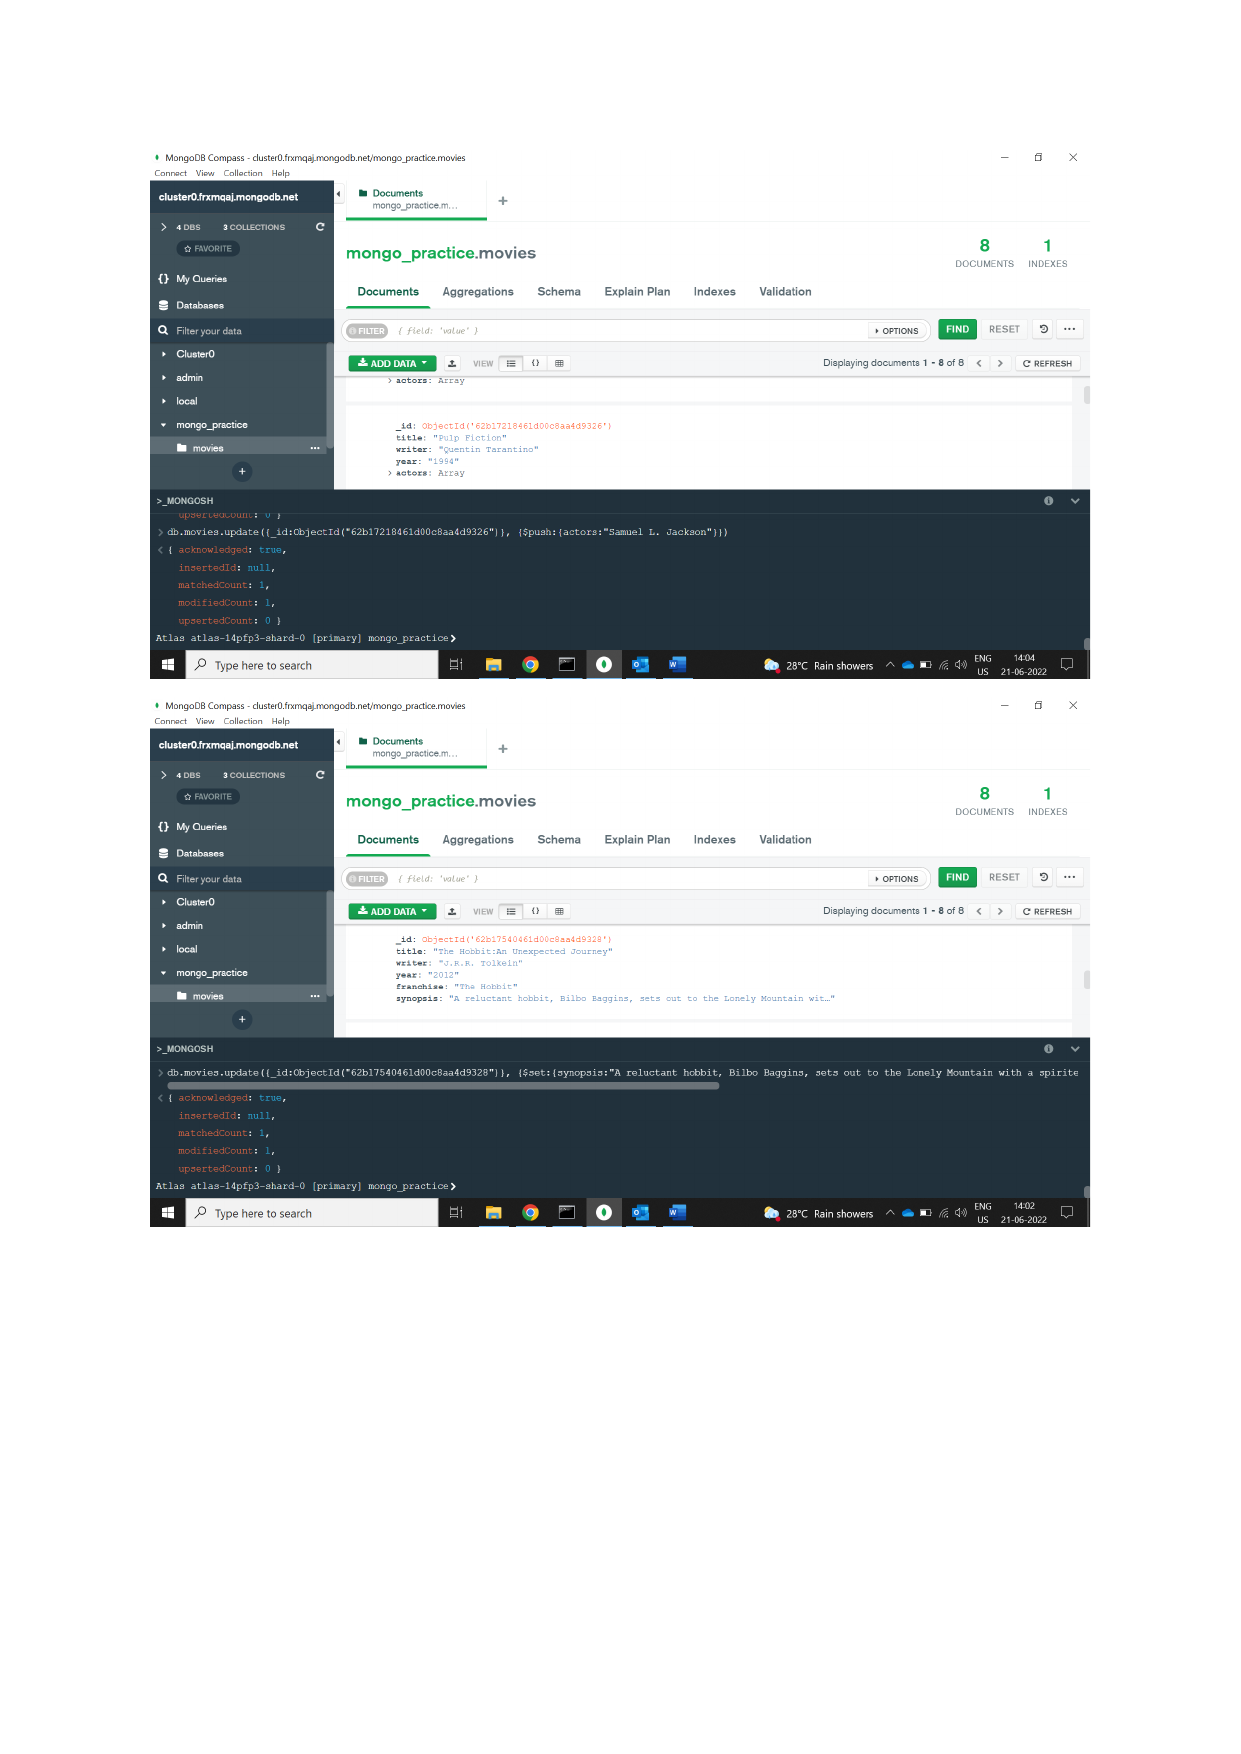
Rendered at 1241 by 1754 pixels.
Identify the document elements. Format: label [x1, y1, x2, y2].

picture [150, 150, 1091, 679]
picture [150, 697, 1091, 1227]
